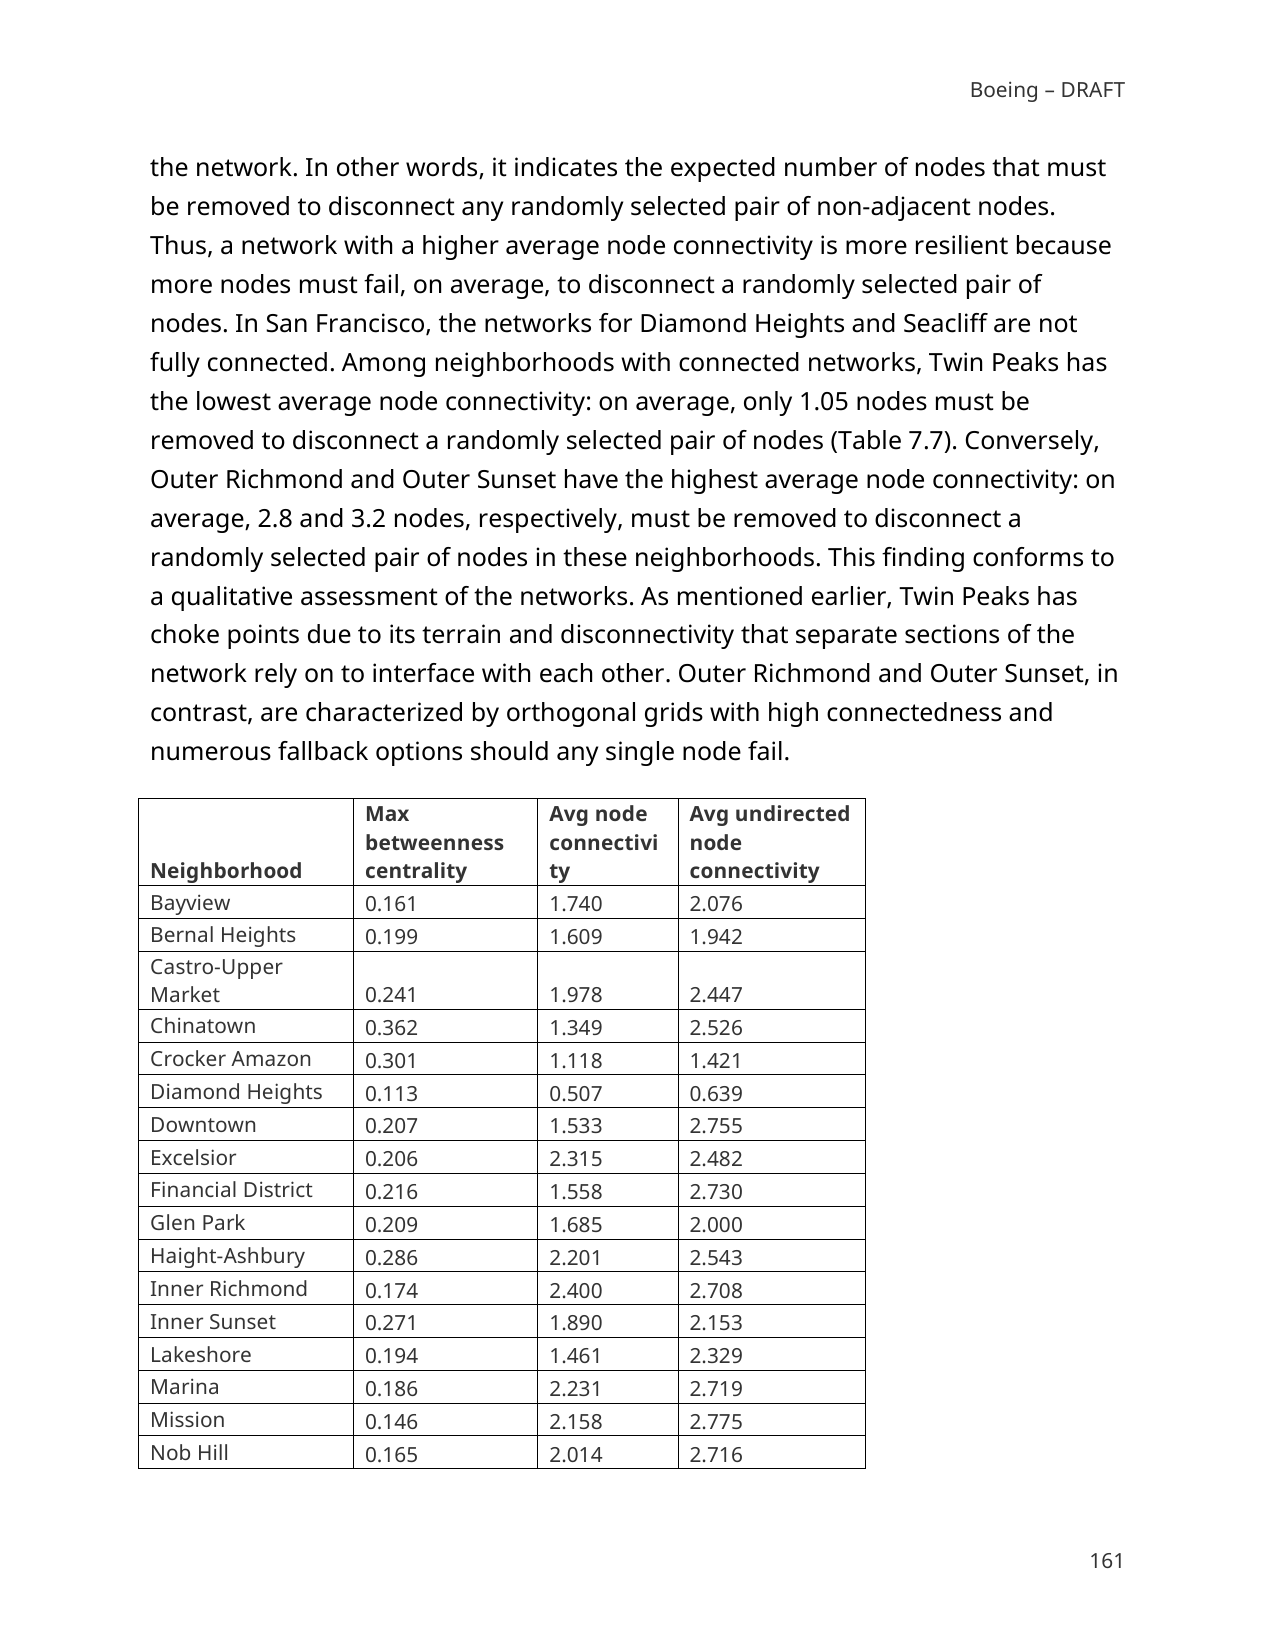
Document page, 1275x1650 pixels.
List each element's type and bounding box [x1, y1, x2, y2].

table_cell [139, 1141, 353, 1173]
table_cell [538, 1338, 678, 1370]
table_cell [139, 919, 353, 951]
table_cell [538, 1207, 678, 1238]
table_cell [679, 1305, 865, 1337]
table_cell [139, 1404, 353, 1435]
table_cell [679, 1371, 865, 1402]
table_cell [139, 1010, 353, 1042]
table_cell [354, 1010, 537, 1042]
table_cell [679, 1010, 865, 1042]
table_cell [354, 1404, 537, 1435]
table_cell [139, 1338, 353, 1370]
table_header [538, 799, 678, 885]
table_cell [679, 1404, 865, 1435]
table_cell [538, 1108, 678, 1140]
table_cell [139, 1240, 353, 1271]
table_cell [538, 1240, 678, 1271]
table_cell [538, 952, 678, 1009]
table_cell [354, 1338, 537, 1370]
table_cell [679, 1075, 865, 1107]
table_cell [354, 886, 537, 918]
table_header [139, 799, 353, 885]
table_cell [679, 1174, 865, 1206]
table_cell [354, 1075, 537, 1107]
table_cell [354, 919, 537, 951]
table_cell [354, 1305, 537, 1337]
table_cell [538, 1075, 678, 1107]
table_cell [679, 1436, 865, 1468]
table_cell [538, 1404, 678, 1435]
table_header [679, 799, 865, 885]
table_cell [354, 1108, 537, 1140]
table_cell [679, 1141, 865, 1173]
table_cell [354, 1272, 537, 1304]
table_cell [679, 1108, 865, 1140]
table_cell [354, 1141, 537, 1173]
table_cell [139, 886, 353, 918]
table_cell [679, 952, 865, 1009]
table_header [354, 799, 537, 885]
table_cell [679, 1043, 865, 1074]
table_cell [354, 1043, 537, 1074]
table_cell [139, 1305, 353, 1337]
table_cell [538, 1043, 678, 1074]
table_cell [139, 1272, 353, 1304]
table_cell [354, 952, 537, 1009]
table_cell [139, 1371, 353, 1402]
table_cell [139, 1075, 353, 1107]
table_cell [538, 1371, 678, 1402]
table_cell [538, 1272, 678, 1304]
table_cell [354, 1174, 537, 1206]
text [150, 150, 1125, 768]
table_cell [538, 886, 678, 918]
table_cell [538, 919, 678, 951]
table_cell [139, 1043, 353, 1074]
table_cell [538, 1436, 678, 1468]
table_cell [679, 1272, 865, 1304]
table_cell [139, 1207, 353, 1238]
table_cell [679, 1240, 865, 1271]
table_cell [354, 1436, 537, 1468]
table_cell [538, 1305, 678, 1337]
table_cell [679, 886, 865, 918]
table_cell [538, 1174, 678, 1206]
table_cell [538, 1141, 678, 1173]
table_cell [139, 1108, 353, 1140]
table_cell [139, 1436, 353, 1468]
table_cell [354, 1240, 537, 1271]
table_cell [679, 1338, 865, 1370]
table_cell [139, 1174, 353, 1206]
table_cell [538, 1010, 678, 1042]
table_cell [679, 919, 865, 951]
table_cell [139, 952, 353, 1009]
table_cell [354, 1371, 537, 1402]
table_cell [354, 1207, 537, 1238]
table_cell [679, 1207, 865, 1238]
